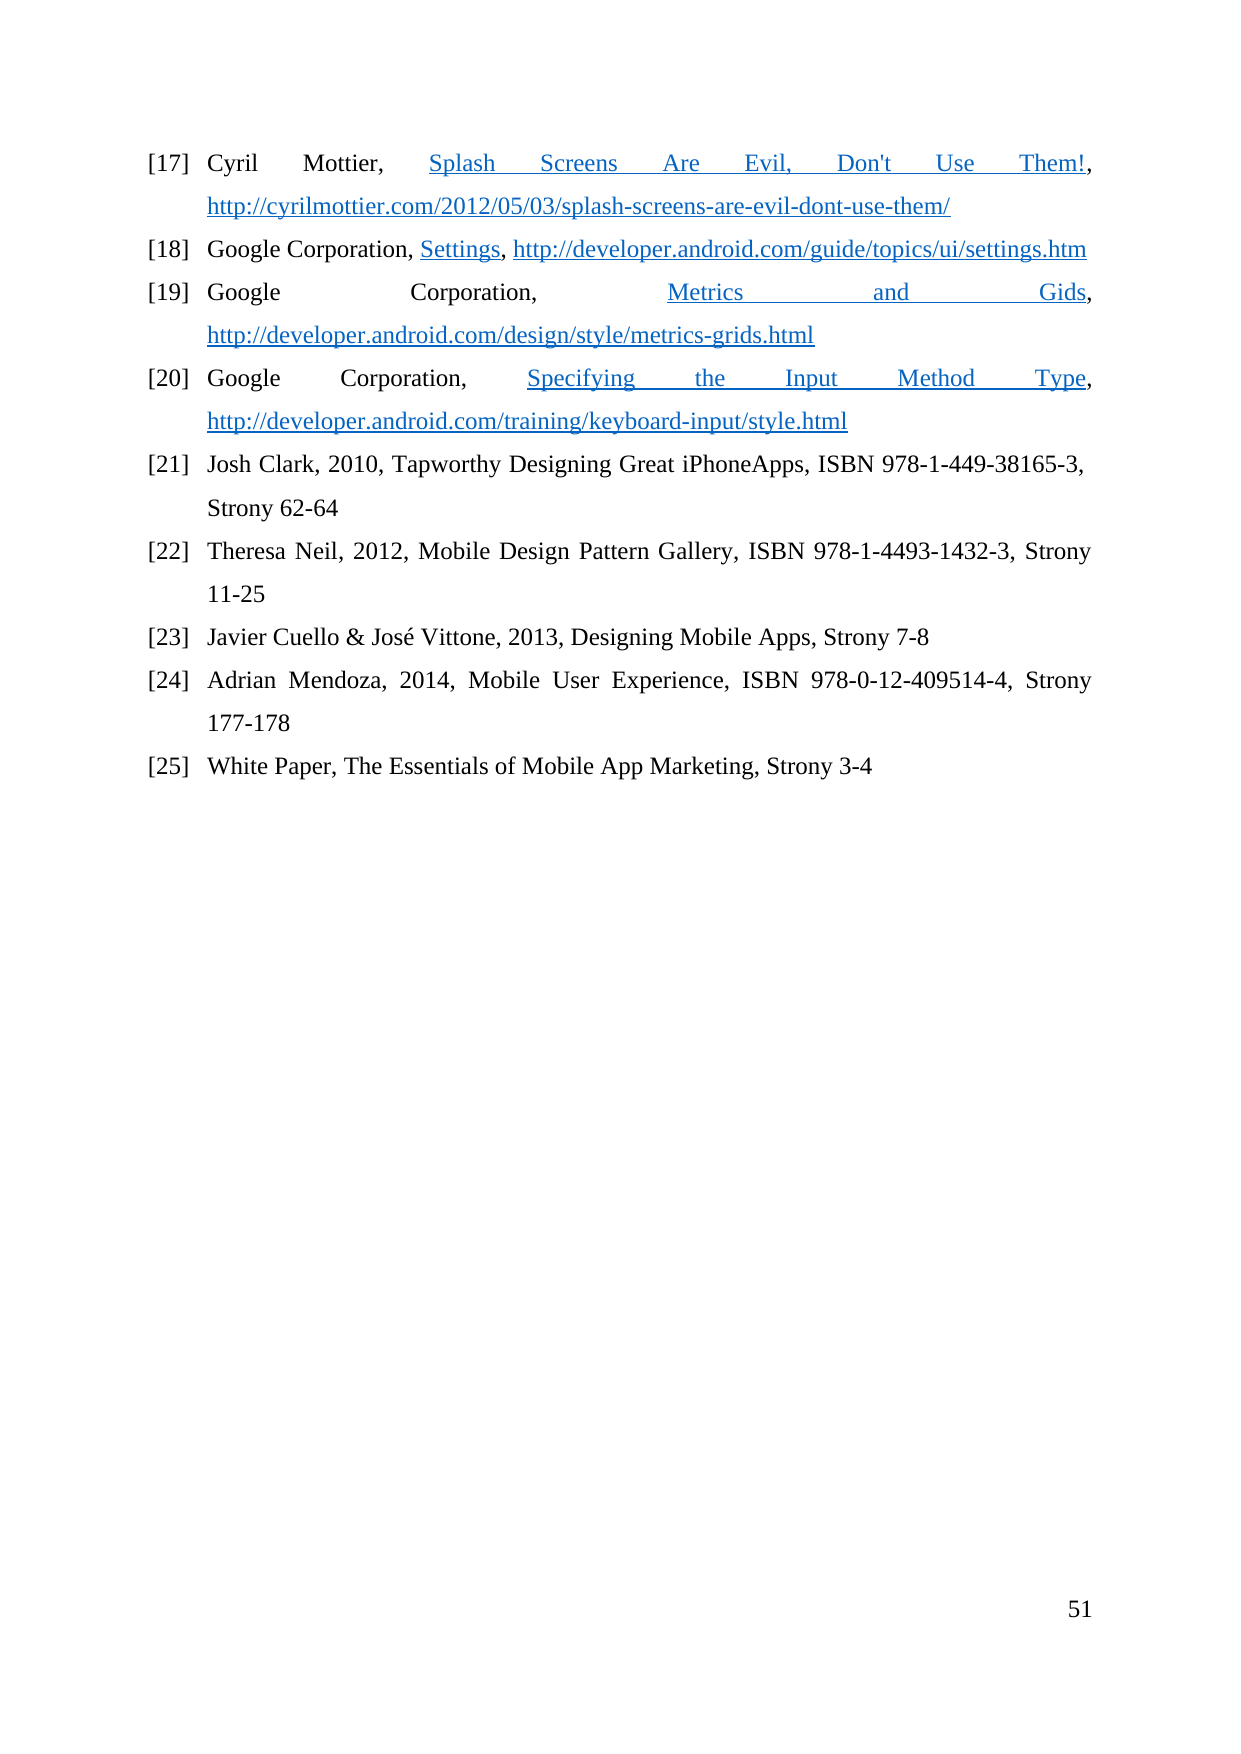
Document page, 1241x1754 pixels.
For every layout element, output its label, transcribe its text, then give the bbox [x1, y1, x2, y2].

list Cyril Mottier, Splash Screens Are Evil, Don't Use Them!, http://cyrilmottier.com/2012/05/03/splash-screens-are-evil-dont-use-them/ [148, 148, 1092, 219]
list Google Corporation, Settings, http://developer.android.com/guide/topics/ui/settings.htm [148, 234, 1092, 263]
list Google Corporation, Specifying the Input Method Type, http://developer.android.com/training/keyboard-input/style.html [148, 363, 1092, 435]
list White Paper, The Essentials of Mobile App Marketing, Strony 3-4 [148, 751, 1092, 780]
list Josh Clark, 2010, Tapworthy Designing Great iPhoneApps, ISBN 978-1-449-38165-3, Strony 62-64 [148, 449, 1092, 521]
list Google Corporation, Metrics and Gids, http://developer.android.com/design/style/metrics-grids.html [148, 277, 1092, 349]
list Adrian Mendoza, 2014, Mobile User Experience, ISBN 978-0-12-409514-4, Strony 177-178 [148, 665, 1092, 737]
list Javier Cuello & José Vittone, 2013, Designing Mobile Apps, Strony 7-8 [148, 622, 1092, 651]
list Theresa Neil, 2012, Mobile Design Pattern Gallery, ISBN 978-1-4493-1432-3, Strony 11-25 [148, 536, 1092, 608]
